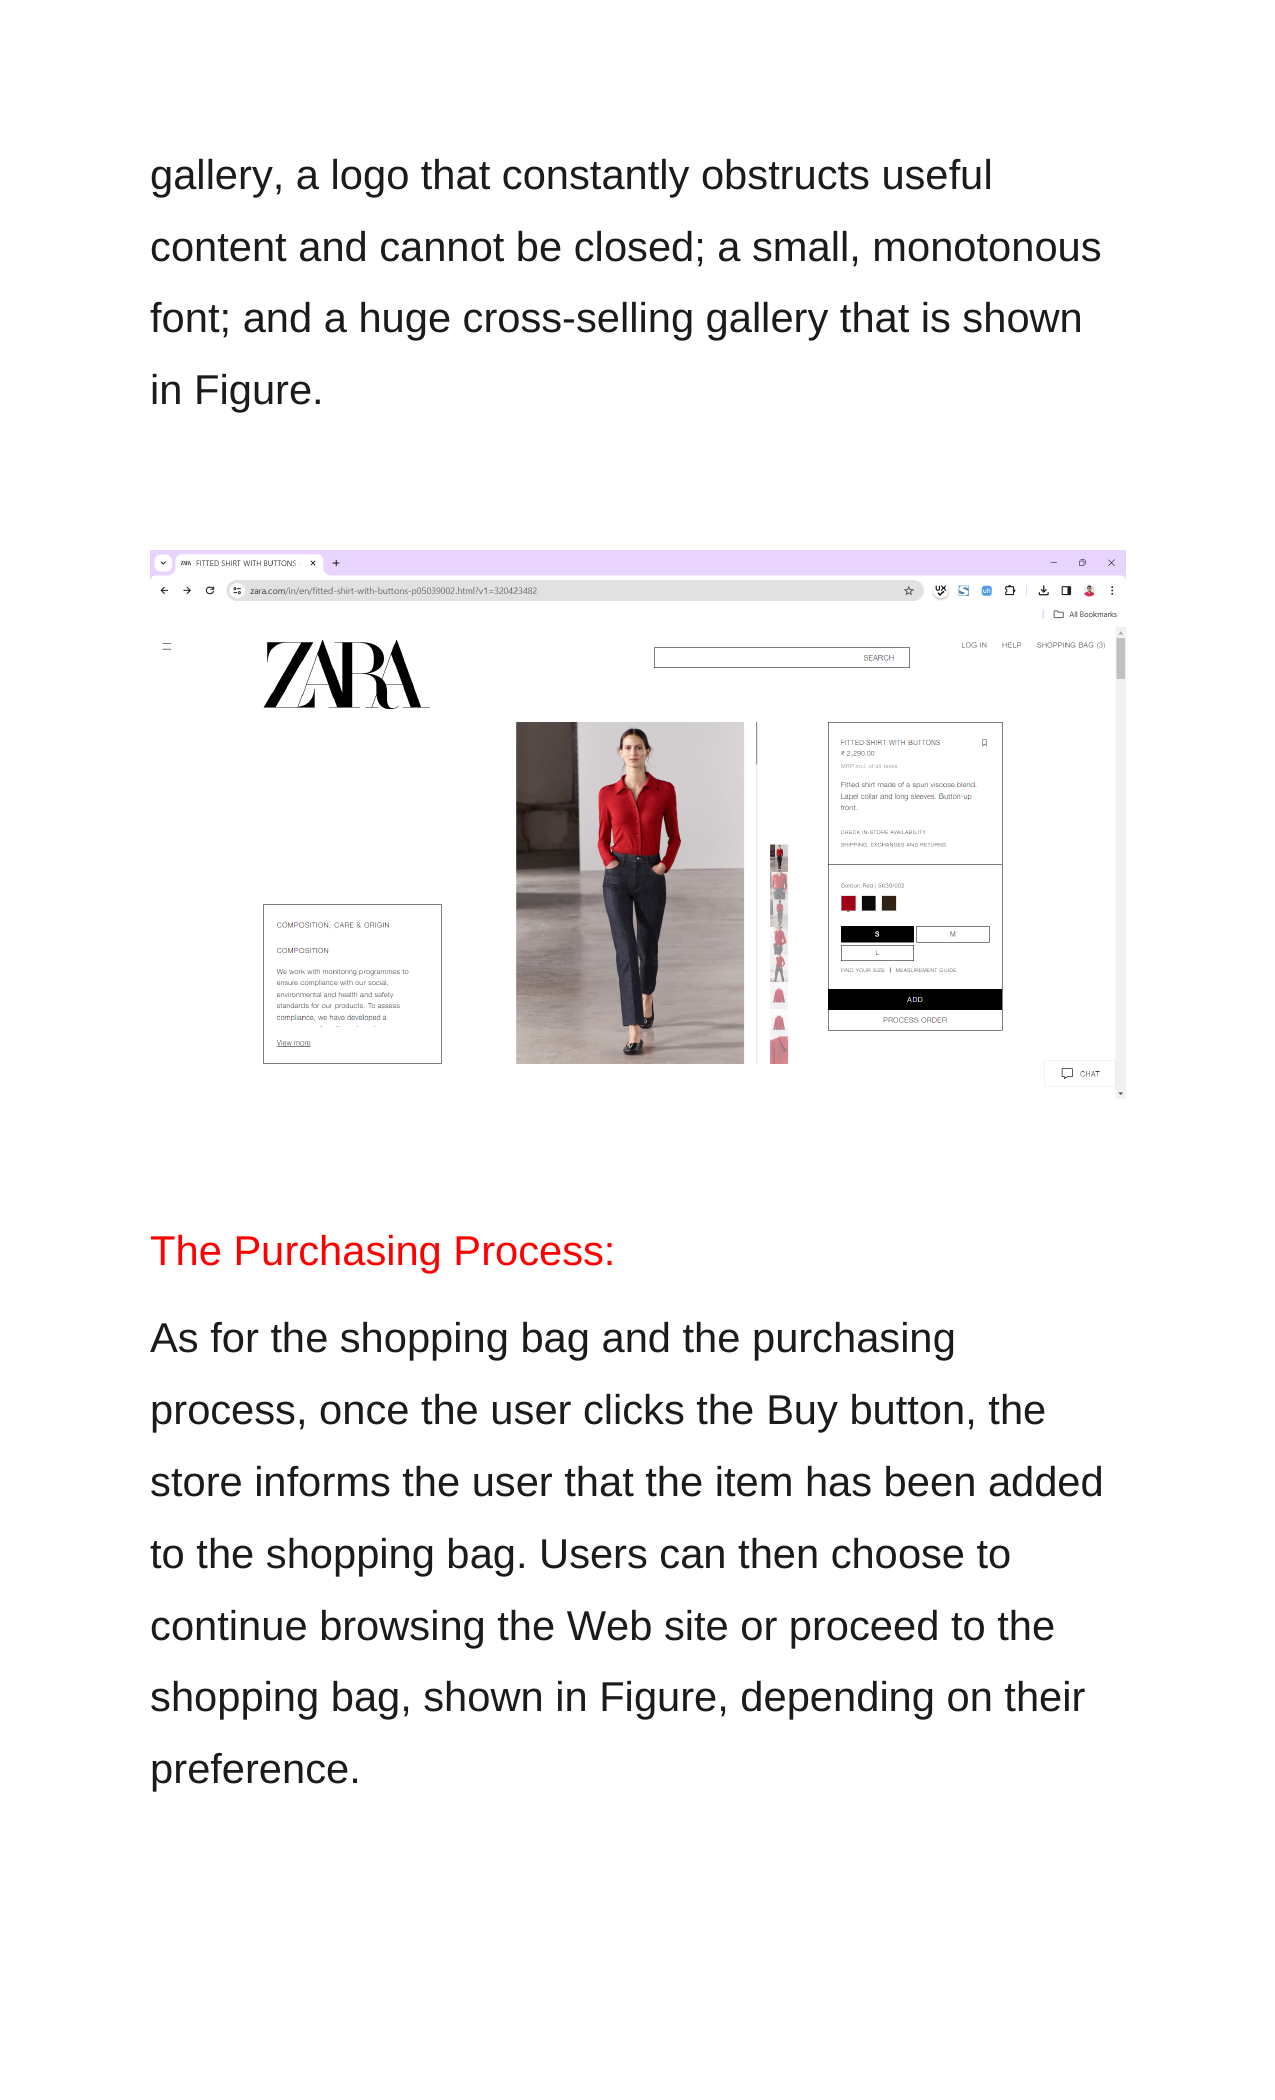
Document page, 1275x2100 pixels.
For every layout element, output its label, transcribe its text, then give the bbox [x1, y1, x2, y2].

text As for the shopping bag and the purchasing process, once the user clicks the Buy button, the store informs the user that the item has been added to the shopping bag. Users can then choose to continue browsing the Web site or proceed to the shopping bag, shown in Figure, depending on their preference. [150, 1313, 1125, 1792]
picture [150, 550, 1126, 1099]
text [150, 150, 1125, 413]
subtitle The Purchasing Process: [150, 1226, 1125, 1274]
